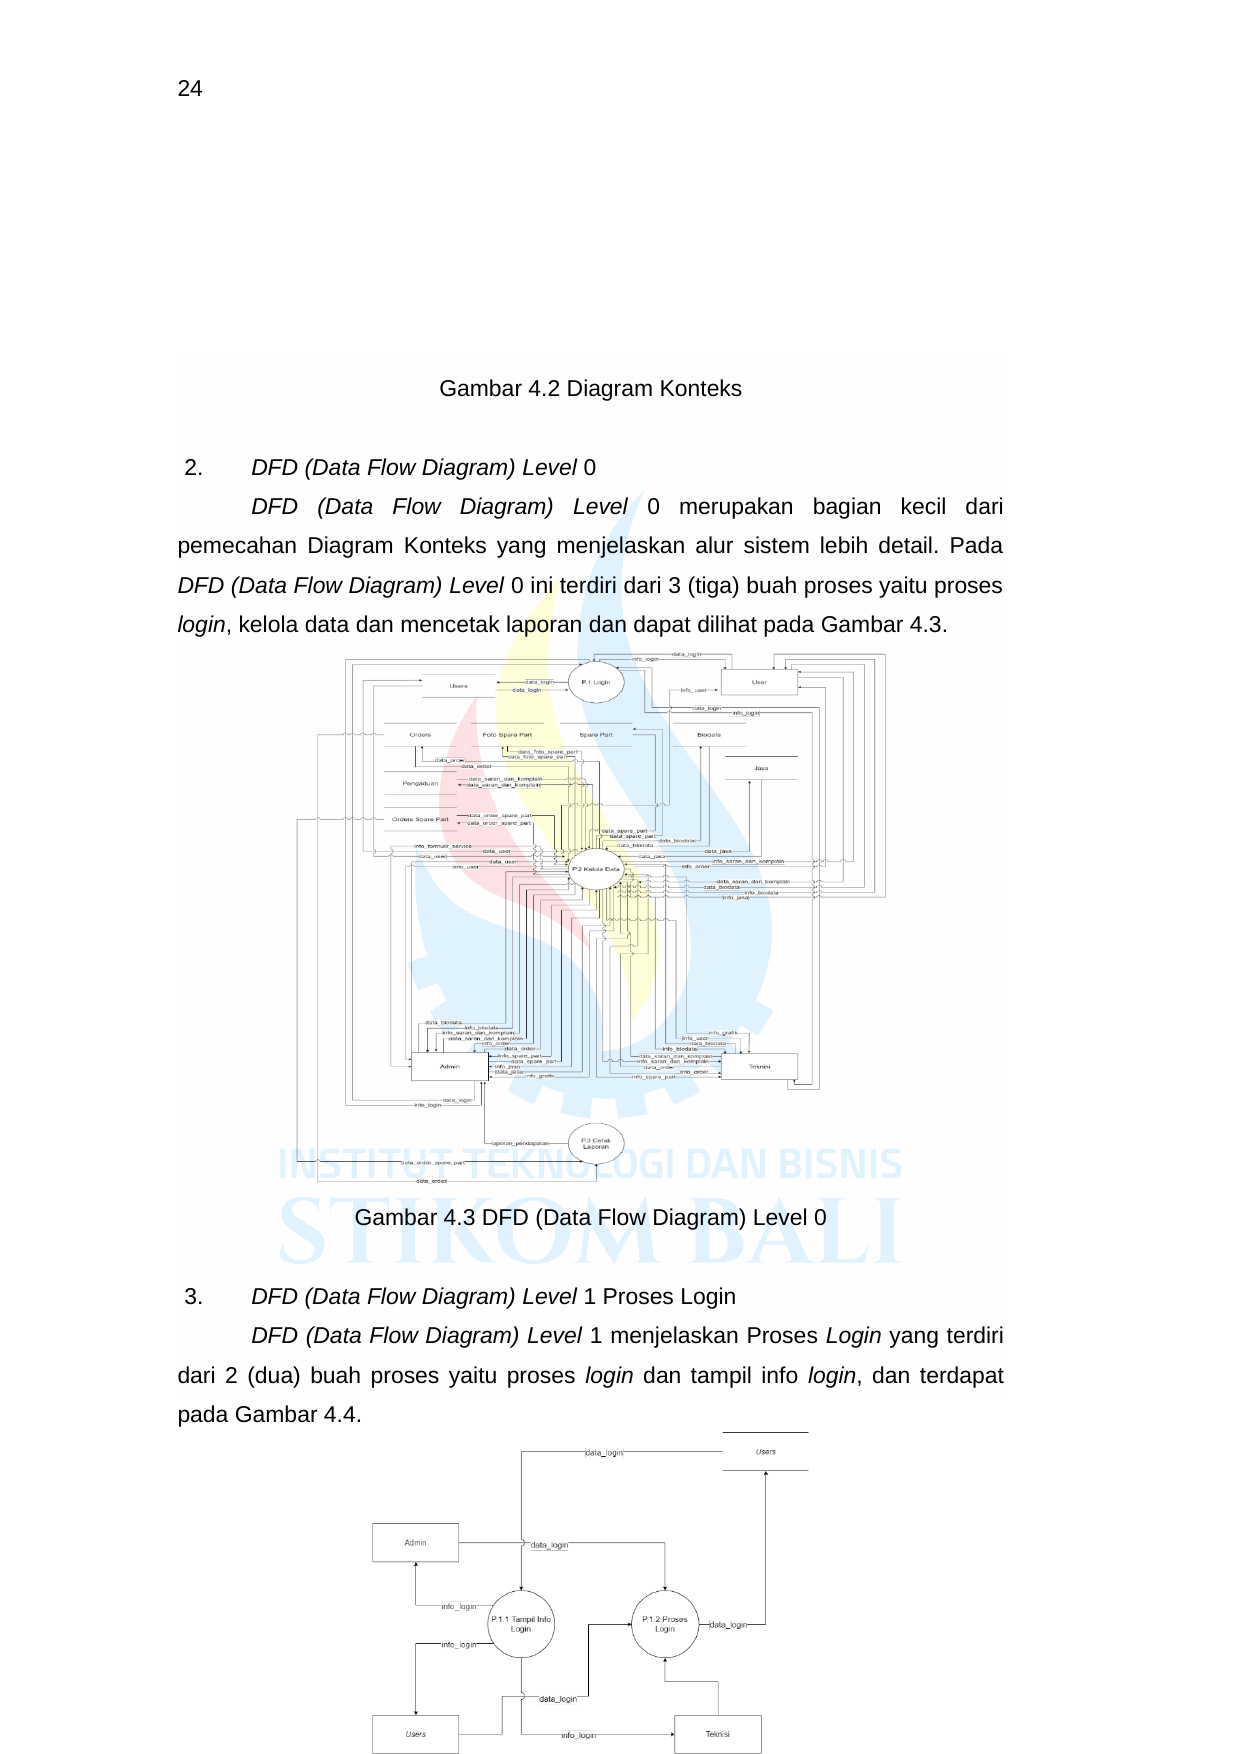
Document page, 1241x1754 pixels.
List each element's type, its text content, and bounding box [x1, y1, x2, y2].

picture [372, 1432, 809, 1754]
text Gambar 4.2 Diagram Konteks [177, 374, 1004, 401]
text Gambar 4.3 DFD (Data Flow Diagram) Level 0 [177, 1204, 1004, 1230]
list DFD (Data Flow Diagram) Level 1 Proses Login [184, 1283, 1004, 1309]
picture [294, 652, 888, 1184]
list DFD (Data Flow Diagram) Level 0 [184, 453, 1004, 480]
text DFD (Data Flow Diagram) Level 1 menjelaskan Proses Login yang terdiri dari 2 (dua) buah proses yaitu proses login dan tampil info login, dan terdapat pada Gambar 4.4. [177, 1322, 1004, 1427]
list DFD (Data Flow Diagram) Level 0 merupakan bagian kecil dari pemecahan Diagram Konteks yang menjelaskan alur sistem lebih detail. Pada DFD (Data Flow Diagram) Level 0 ini terdiri dari 3 (tiga) buah proses yaitu proses login, kelola data dan mencetak laporan dan dapat dilihat pada Gambar 4.3. [177, 493, 1004, 638]
